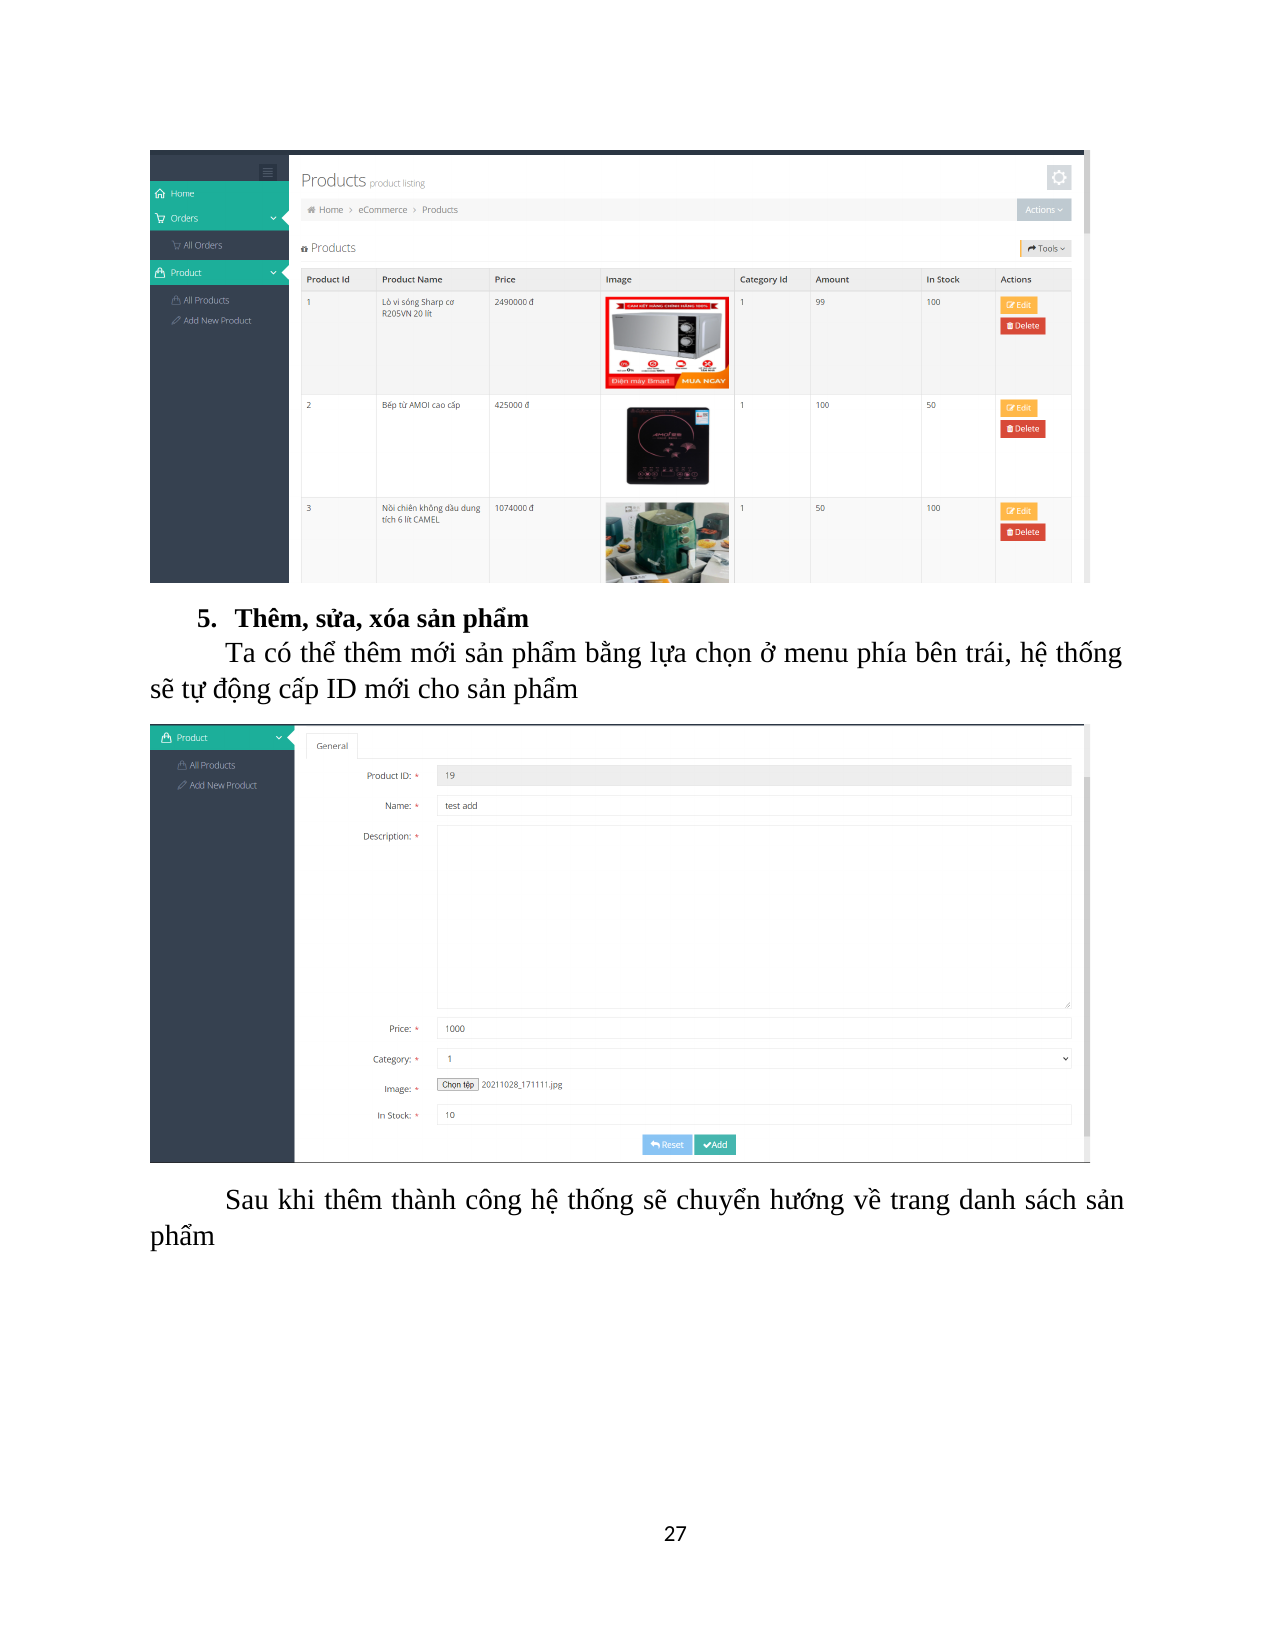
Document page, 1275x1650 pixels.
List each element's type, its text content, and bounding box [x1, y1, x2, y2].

text Sau khi thêm thành công hệ thống sẽ chuyển hướng về trang danh sách sản phẩm [150, 1182, 1125, 1251]
picture [150, 724, 1091, 1163]
text Ta có thể thêm mới sản phẩm bằng lựa chọn ở menu phía bên trái, hệ thống sẽ tự động cấp ID mới cho sản phẩm [150, 635, 1125, 705]
picture [150, 150, 1091, 583]
subtitle Thêm, sửa, xóa sản phẩm [197, 602, 1125, 633]
